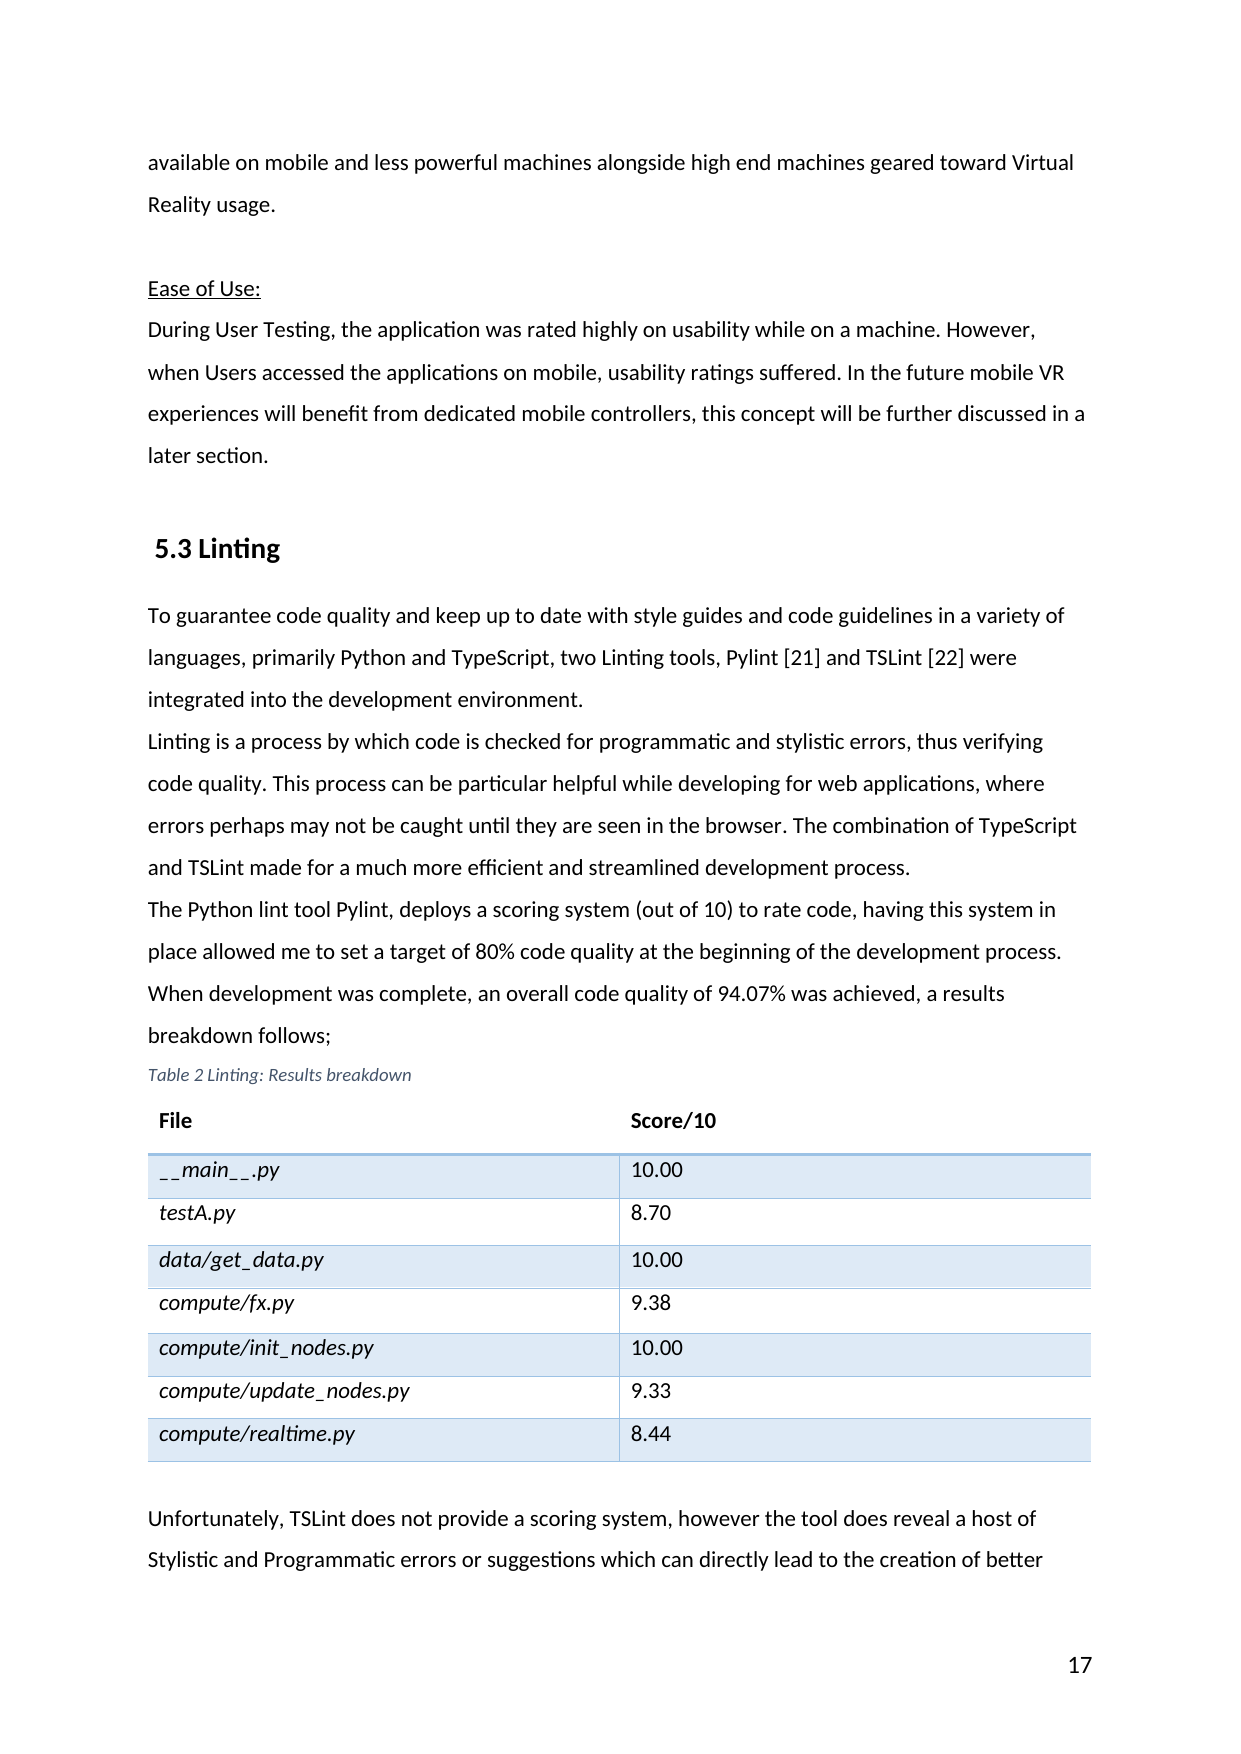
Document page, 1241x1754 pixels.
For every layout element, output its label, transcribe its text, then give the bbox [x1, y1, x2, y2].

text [148, 148, 1092, 218]
table_cell 10.00 [620, 1246, 1091, 1287]
table_cell testA.py [148, 1199, 619, 1244]
table_cell 10.00 [620, 1334, 1091, 1376]
subtitle 5.3 Linting [148, 530, 1092, 565]
table_header Score/10 [619, 1106, 1091, 1152]
table_cell 8.44 [620, 1419, 1091, 1461]
table_cell compute/fx.py [148, 1289, 619, 1333]
table_cell 9.33 [620, 1377, 1091, 1418]
table_cell 8.70 [620, 1199, 1091, 1244]
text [148, 1504, 1092, 1574]
text Linting is a process by which code is checked for programmatic and stylistic errors, thus verifying code quality. This process can be particular helpful while developing for web applications, where errors perhaps may not be caught until they are seen in the browser. The combination of TypeScript and TSLint made for a much more efficient and streamlined development process. [148, 727, 1092, 881]
text During User Testing, the application was rated highly on usability while on a machine. However, when Users accessed the applications on mobile, usability ratings suffered. In the future mobile VR experiences will benefit from dedicated mobile controllers, this concept will be further discussed in a later section. [148, 316, 1092, 469]
table_cell compute/init_nodes.py [148, 1334, 619, 1376]
text To guarantee code quality and keep up to date with style guides and code guidelines in a variety of languages, primarily Python and TypeScript, two Linting tools, Pylint [21] and TSLint [22] were integrated into the development environment. [148, 601, 1092, 713]
table_cell data/get_data.py [148, 1246, 619, 1287]
text Ease of Use: [148, 274, 1092, 302]
table_cell compute/realtime.py [148, 1419, 619, 1461]
table_header File [148, 1106, 619, 1152]
text The Python lint tool Pylint, deploys a scoring system (out of 10) to rate code, having this system in place allowed me to set a target of 80% code quality at the beginning of the development process. When development was complete, an overall code quality of 94.07% was achieved, a results breakdown follows; [148, 895, 1092, 1049]
table_cell __main__.py [148, 1156, 619, 1198]
table_cell compute/update_nodes.py [148, 1377, 619, 1418]
table_cell 9.38 [620, 1289, 1091, 1333]
table_cell 10.00 [620, 1156, 1091, 1198]
